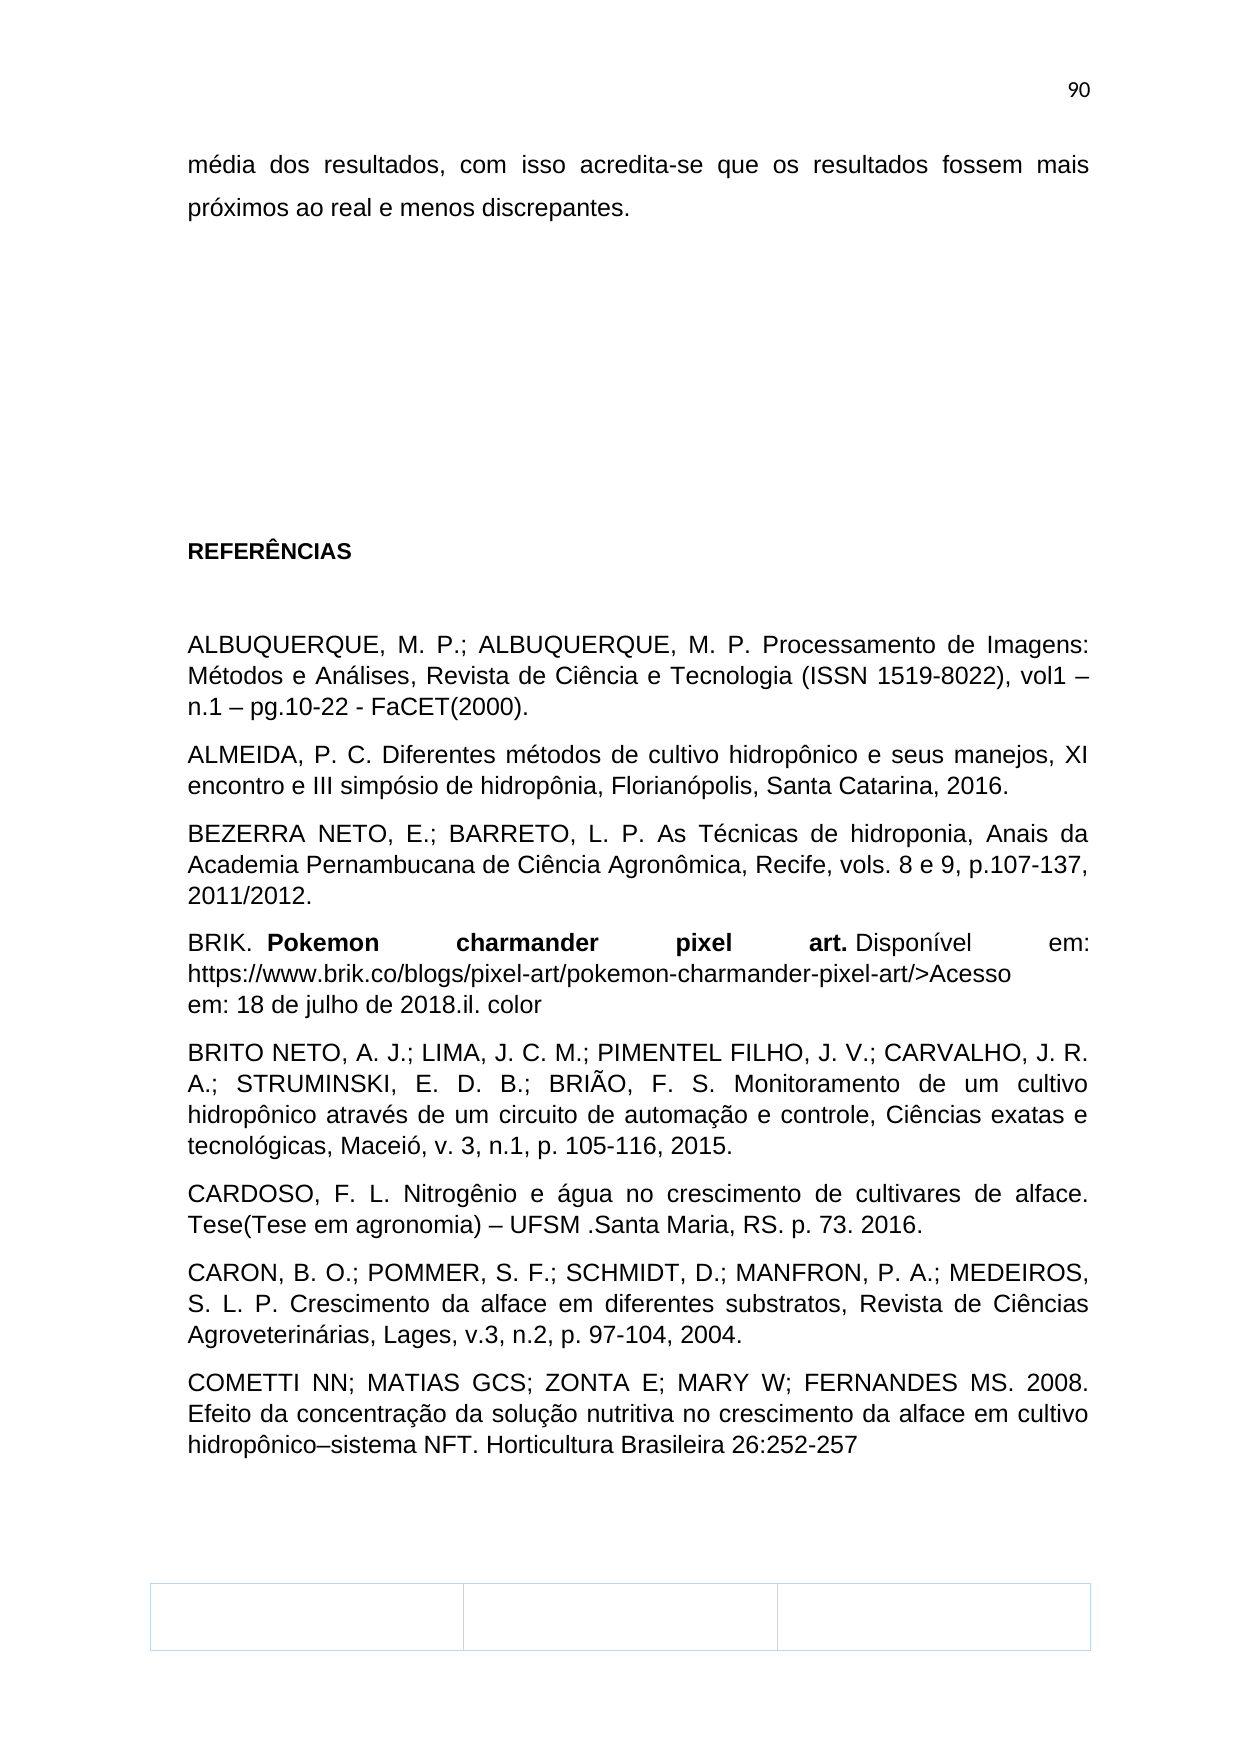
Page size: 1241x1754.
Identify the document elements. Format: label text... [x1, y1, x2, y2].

text BRIK. Pokemon charmander pixel art. Disponível em: https://www.brik.co/blogs/pixel-art/pokemon-charmander-pixel-art/>Acesso em: 18 de julho de 2018.il. color [187, 928, 1090, 1019]
text BEZERRA NETO, E.; BARRETO, L. P. As Técnicas de hidroponia, Anais da Academia Pernambucana de Ciência Agronômica, Recife, vols. 8 e 9, p.107-137, 2011/2012. [187, 819, 1090, 909]
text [187, 150, 1090, 222]
text COMETTI NN; MATIAS GCS; ZONTA E; MARY W; FERNANDES MS. 2008. Efeito da concentração da solução nutritiva no crescimento da alface em cultivo hidropônico–sistema NFT. Horticultura Brasileira 26:252-257 [187, 1368, 1090, 1458]
text REFERÊNCIAS [187, 538, 1090, 564]
text CARDOSO, F. L. Nitrogênio e água no crescimento de cultivares de alface. Tese(Tese em agronomia) – UFSM .Santa Maria, RS. p. 73. 2016. [187, 1179, 1090, 1239]
text ALBUQUERQUE, M. P.; ALBUQUERQUE, M. P. Processamento de Imagens: Métodos e Análises, Revista de Ciência e Tecnologia (ISSN 1519-8022), vol1 – n.1 – pg.10-22 - FaCET(2000). [187, 630, 1090, 721]
text CARON, B. O.; POMMER, S. F.; SCHMIDT, D.; MANFRON, P. A.; MEDEIROS, S. L. P. Crescimento da alface em diferentes substratos, Revista de Ciências Agroveterinárias, Lages, v.3, n.2, p. 97-104, 2004. [187, 1258, 1090, 1349]
text BRITO NETO, A. J.; LIMA, J. C. M.; PIMENTEL FILHO, J. V.; CARVALHO, J. R. A.; STRUMINSKI, E. D. B.; BRIÃO, F. S. Monitoramento de um cultivo hidropônico através de um circuito de automação e controle, Ciências exatas e tecnológicas, Maceió, v. 3, n.1, p. 105-116, 2015. [187, 1038, 1090, 1160]
text ALMEIDA, P. C. Diferentes métodos de cultivo hidropônico e seus manejos, XI encontro e III simpósio de hidropônia, Florianópolis, Santa Catarina, 2016. [187, 740, 1090, 800]
